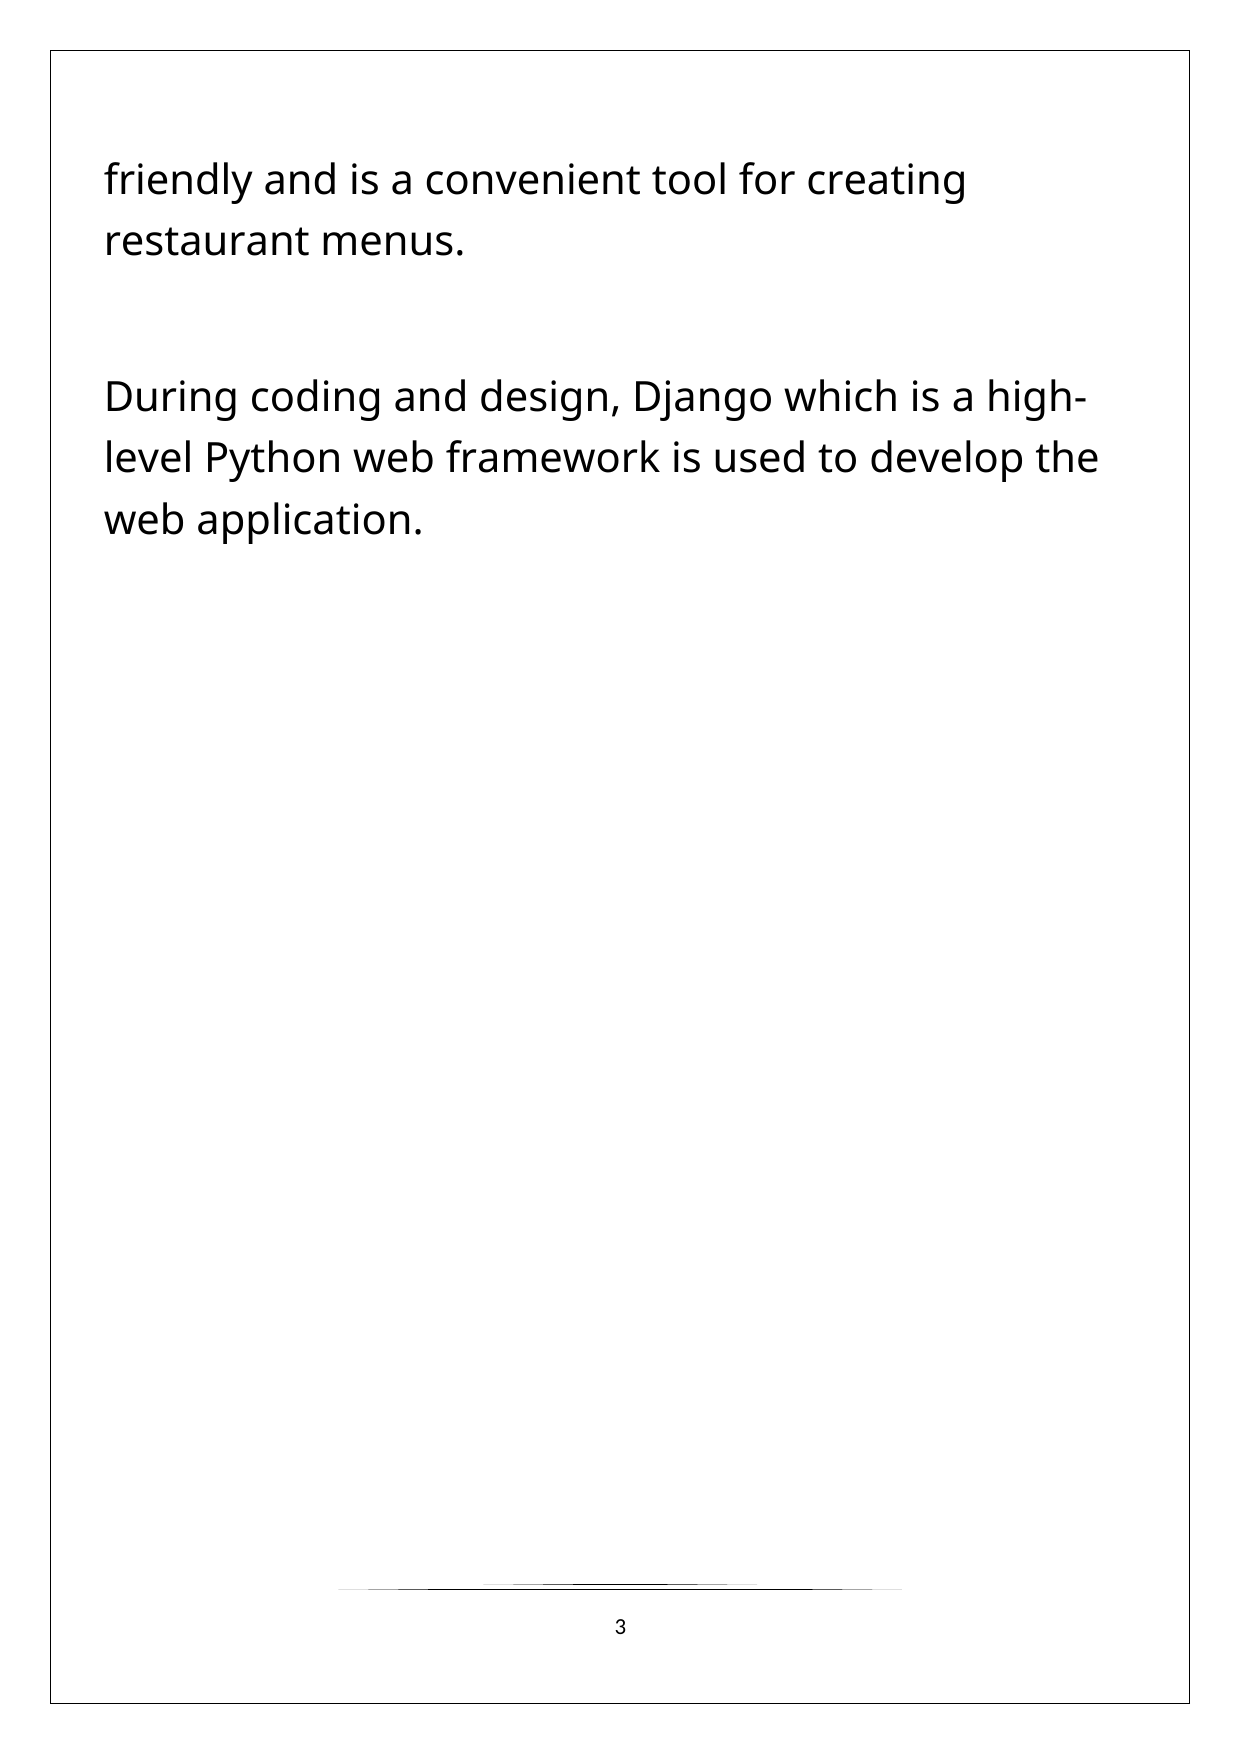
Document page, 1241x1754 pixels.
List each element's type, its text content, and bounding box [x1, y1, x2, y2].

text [103, 150, 1137, 268]
text During coding and design, Django which is a high-level Python web framework is used to develop the web application. [103, 367, 1137, 546]
